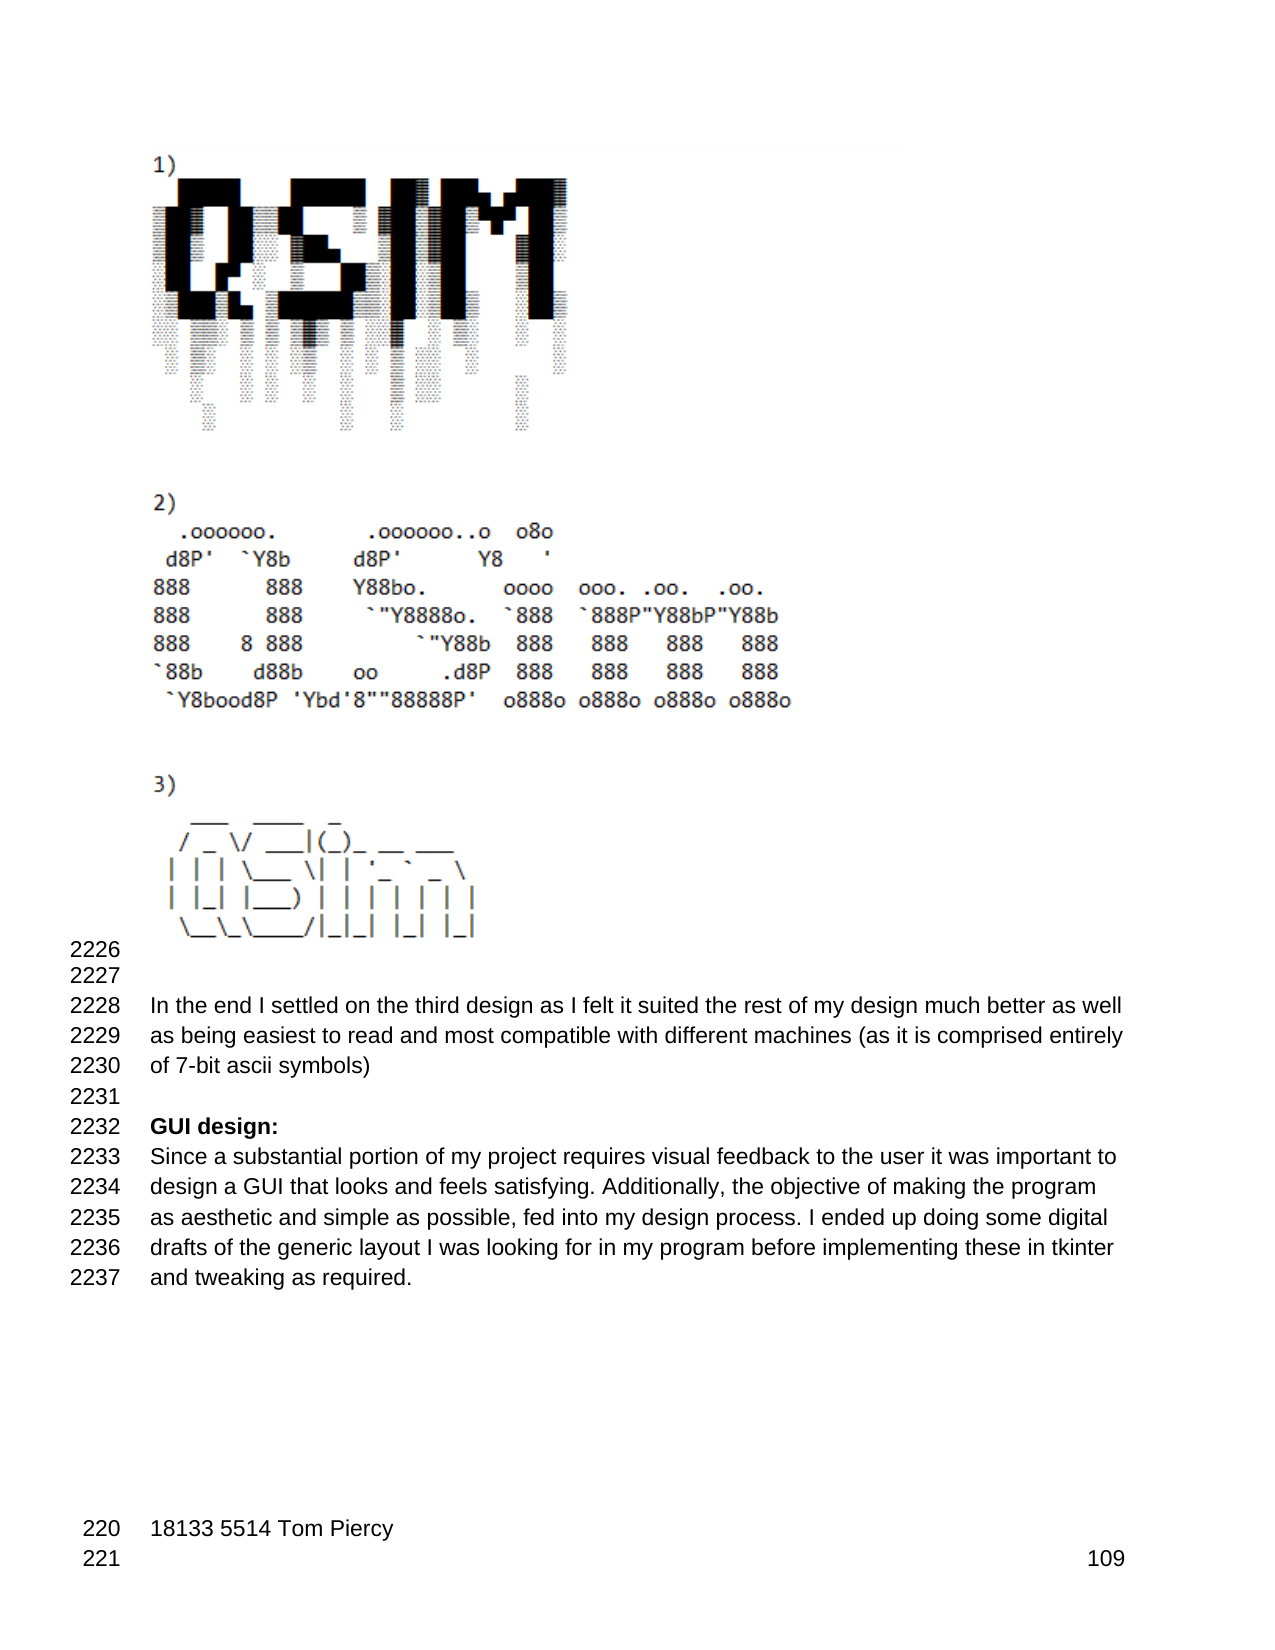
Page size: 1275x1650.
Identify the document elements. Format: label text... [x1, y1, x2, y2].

text In the end I settled on the third design as I felt it suited the rest of my design much better as well as being easiest to read and most compatible with different machines (as it is comprised entirely of 7-bit ascii symbols) [150, 992, 1125, 1079]
text Since a substantial portion of my project requires visual feedback to the user it was important to design a GUI that looks and feels satisfying. Additionally, the objective of making the program as aesthetic and simple as possible, fed into my design process. I ended up doing some digital drafts of the generic layout I was looking for in my program before implementing these in tkinter and tweaking as required. [150, 1143, 1125, 1290]
text GUI design: [150, 1113, 1125, 1139]
picture [150, 150, 901, 958]
